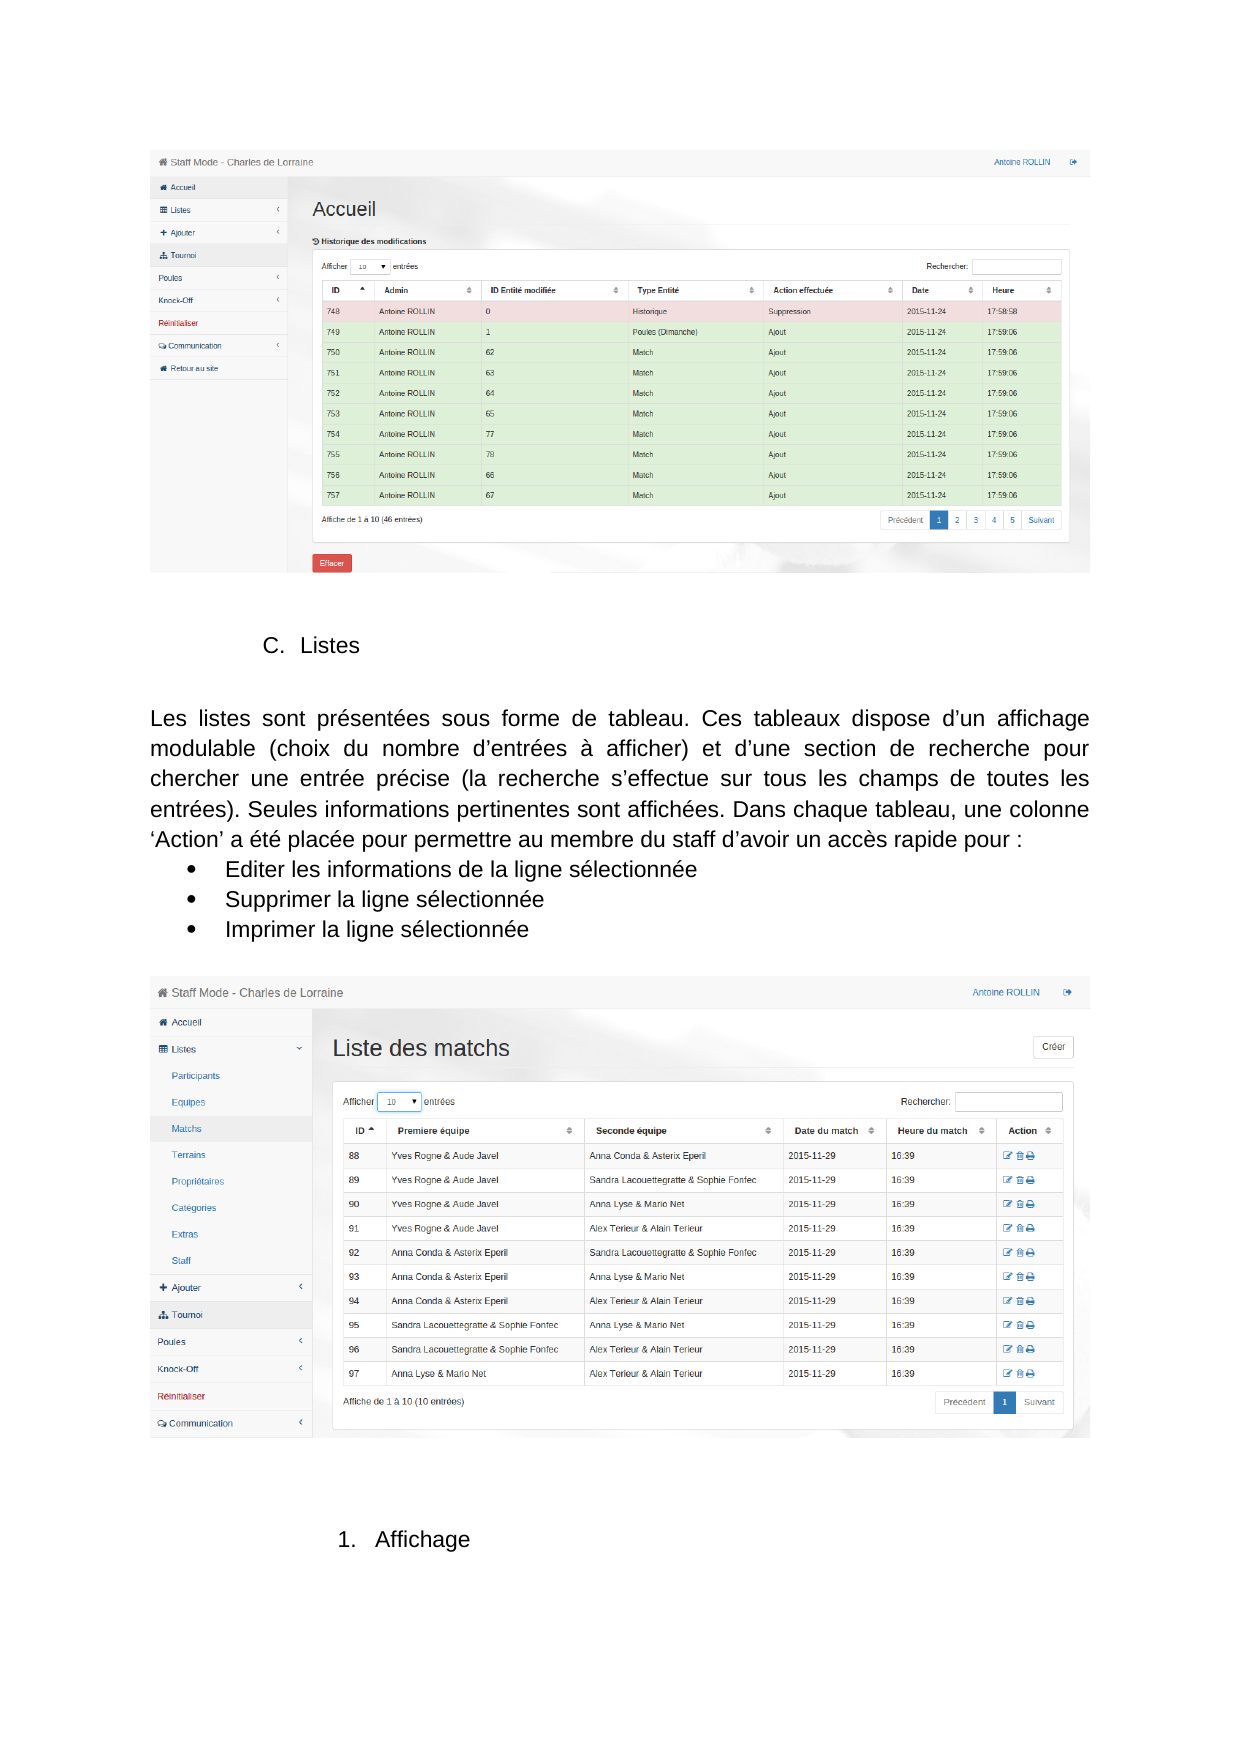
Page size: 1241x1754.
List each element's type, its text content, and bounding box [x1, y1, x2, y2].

picture [150, 150, 1091, 573]
list Supprimer la ligne sélectionnée [187, 886, 1090, 912]
list Imprimer la ligne sélectionnée [187, 916, 1090, 943]
picture [150, 976, 1091, 1438]
subtitle Listes [262, 632, 1090, 658]
text Les listes sont présentées sous forme de tableau. Ces tableaux dispose d’un affichage modulable (choix du nombre d’entrées à afficher) et d’une section de recherche pour chercher une entrée précise (la recherche s’effectue sur tous les champs de toutes les entrées). Seules informations pertinentes sont affichées. Dans chaque tableau, une colonne ‘Action’ a été placée pour permettre au membre du staff d’avoir un accès rapide pour : [150, 705, 1090, 852]
subtitle Affichage [337, 1526, 1090, 1553]
list Editer les informations de la ligne sélectionnée [187, 856, 1090, 882]
